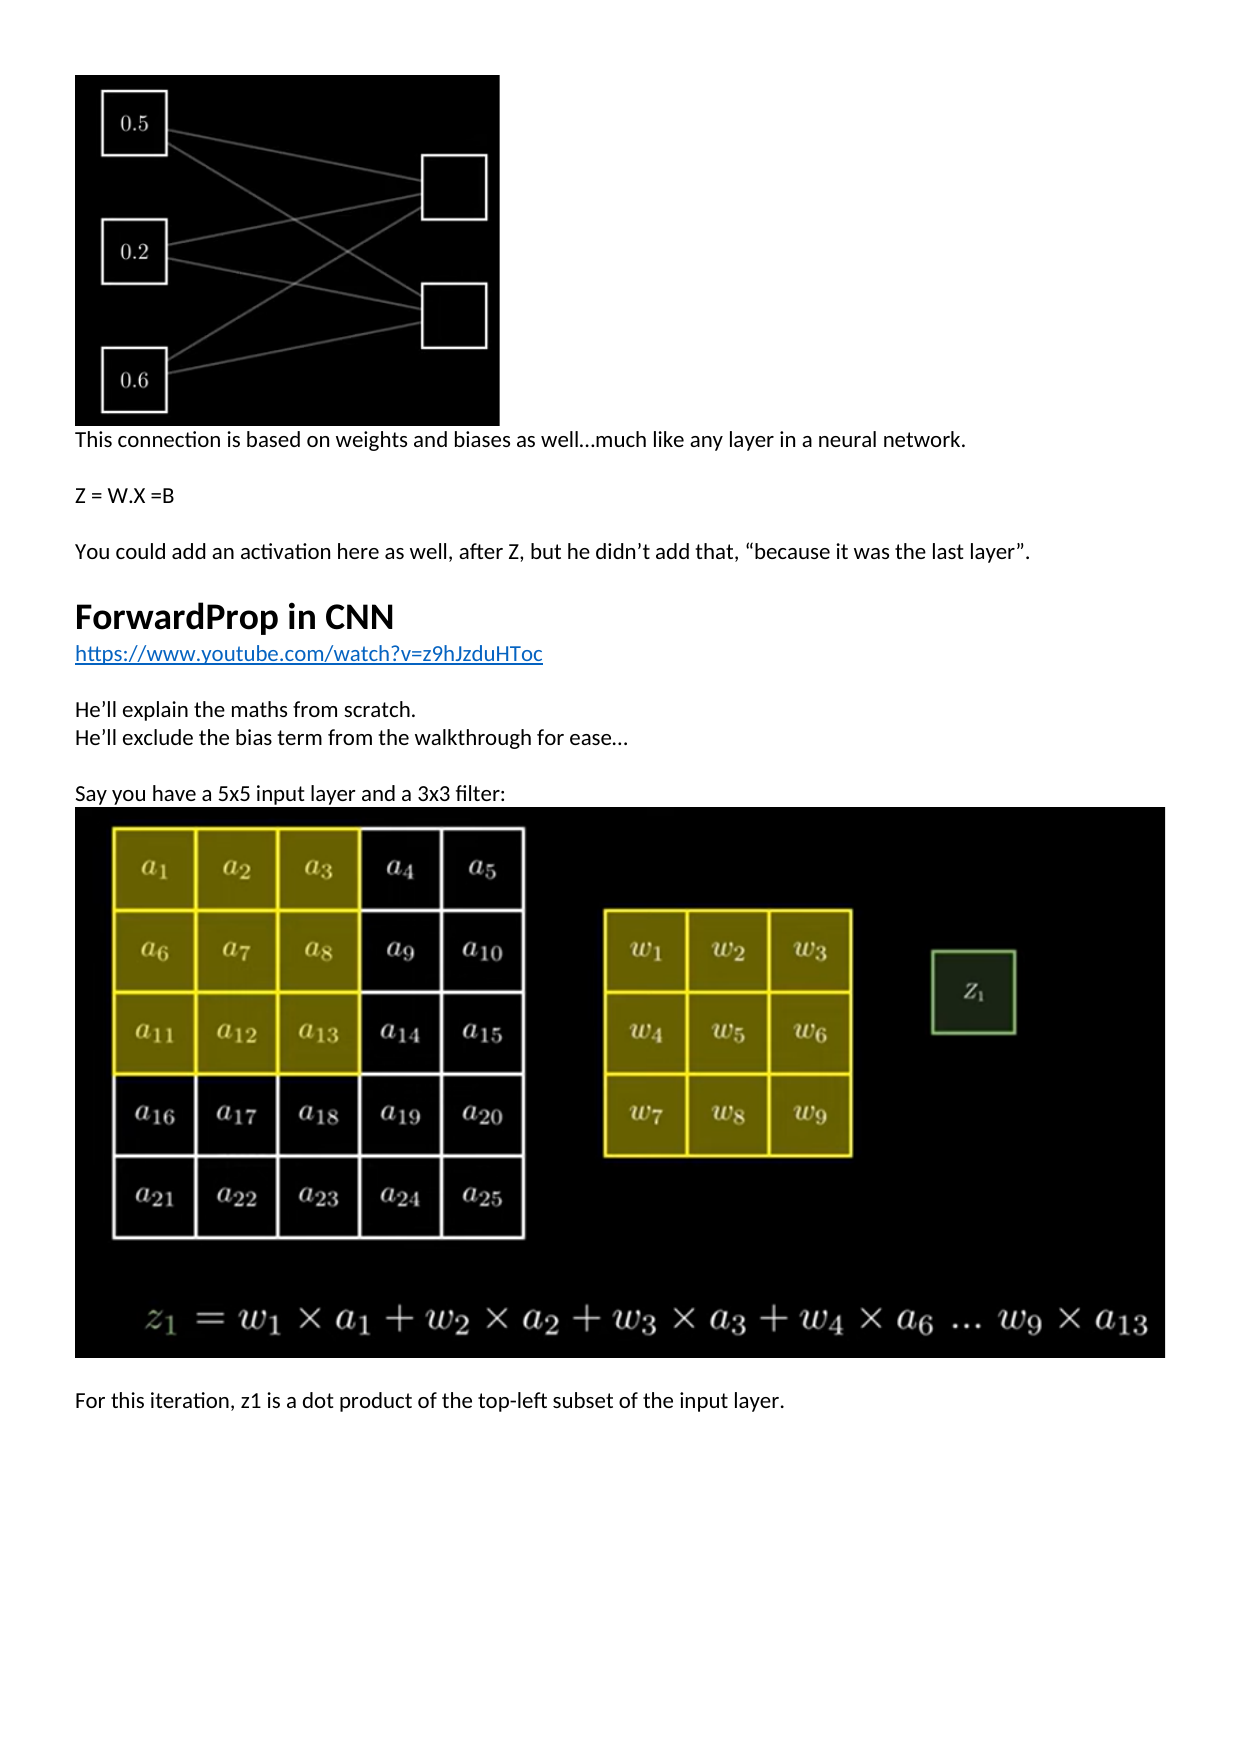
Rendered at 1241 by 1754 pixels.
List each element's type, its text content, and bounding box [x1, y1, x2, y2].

subtitle ForwardProp in CNN [75, 593, 1165, 639]
text You could add an activation here as well, after Z, but he didn’t add that, “because it was the last layer”. [75, 537, 1165, 565]
text Say you have a 5x5 input layer and a 3x3 filter: [75, 779, 1165, 807]
text https://www.youtube.com/watch?v=z9hJzduHToc [75, 639, 1165, 667]
text He’ll exclude the bias term from the walkthrough for ease… [75, 723, 1165, 751]
text This connection is based on weights and biases as well…much like any layer in a neural network. [75, 425, 1165, 453]
text For this iteration, z1 is a dot product of the top-left subset of the input layer. [75, 1386, 1165, 1414]
picture [75, 75, 500, 426]
picture [75, 807, 1166, 1358]
text Z = W.X =B [75, 481, 1165, 509]
text He’ll explain the maths from scratch. [75, 695, 1165, 723]
